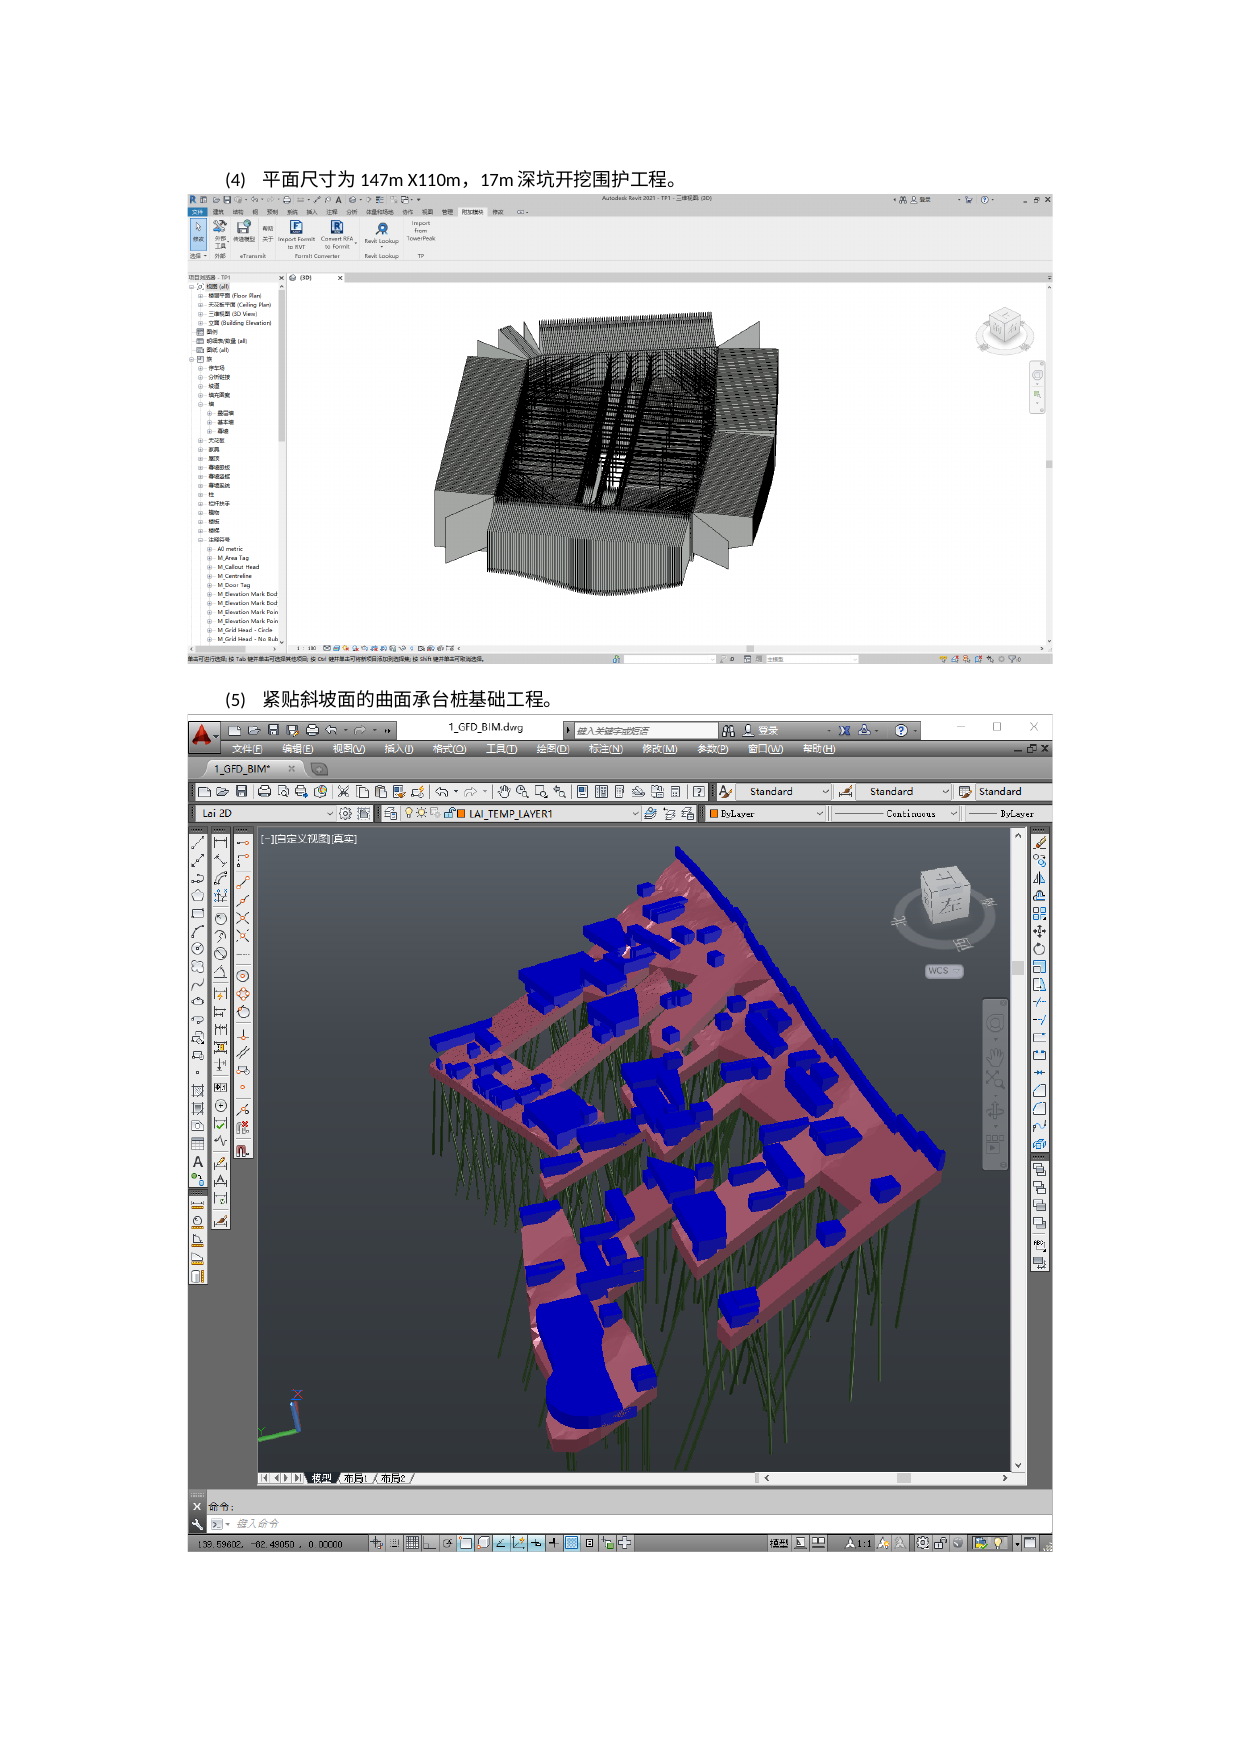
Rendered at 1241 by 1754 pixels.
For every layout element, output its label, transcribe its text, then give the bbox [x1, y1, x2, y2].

picture [187, 194, 1053, 664]
picture [187, 714, 1053, 1552]
list 紧贴斜坡面的曲面承台桩基础工程。 [225, 682, 1053, 714]
list 平面尺寸为147m X110m，17m深坑开挖围护工程。 [225, 162, 1053, 194]
